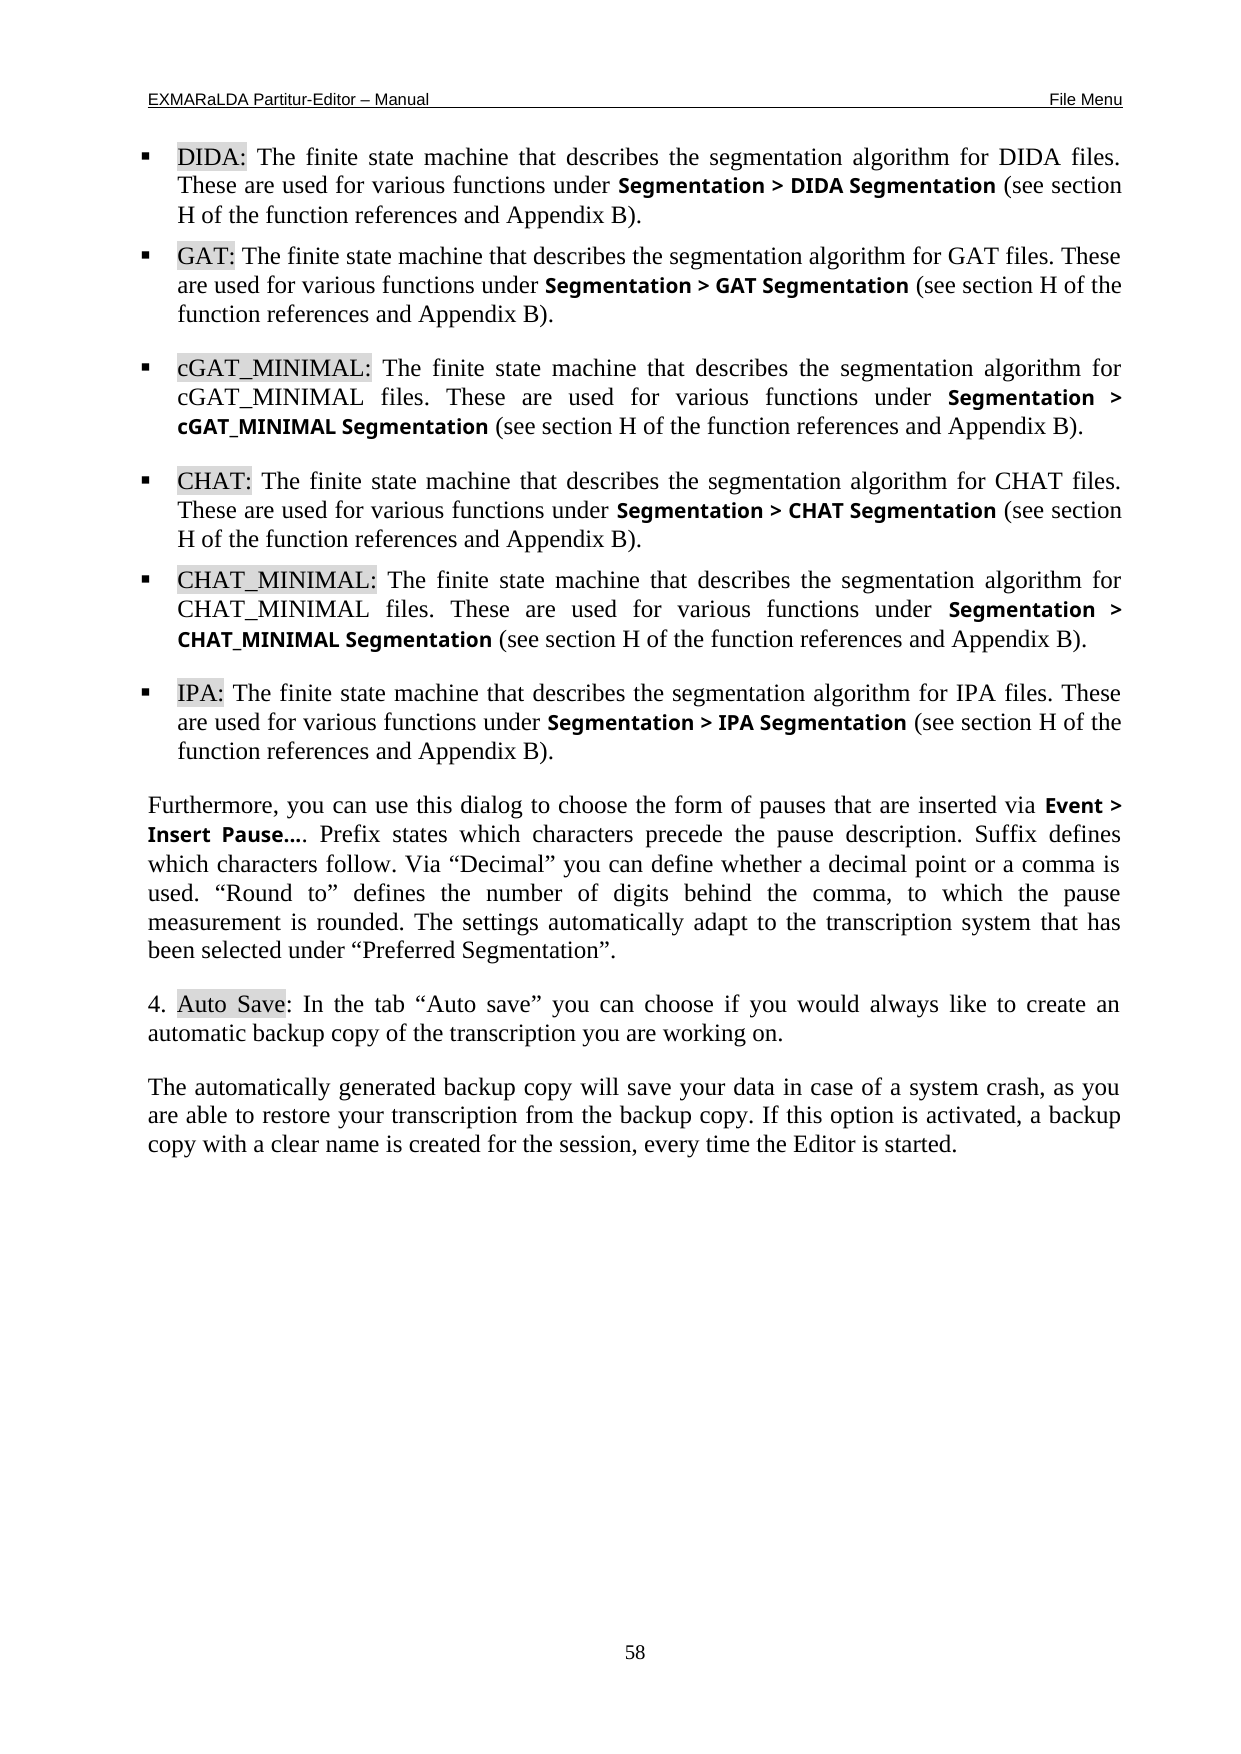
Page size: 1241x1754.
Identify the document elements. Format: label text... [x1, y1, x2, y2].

text Furthermore, you can use this dialog to choose the form of pauses that are inserted via Event > Insert Pause.... Prefix states which characters precede the pause description. Suffix defines which characters follow. Via “Decimal” you can define whether a decimal point or a comma is used. “Round to” defines the number of digits behind the comma, to which the pause measurement is rounded. The settings automatically adapt to the transcription system that has been selected under “Preferred Segmentation”. [148, 790, 1122, 964]
text CHAT: The finite state machine that describes the segmentation algorithm for CHAT files. These are used for various functions under Segmentation > CHAT Segmentation (see section H of the function references and Appendix B). [139, 466, 1122, 553]
text DIDA: The finite state machine that describes the segmentation algorithm for DIDA files. These are used for various functions under Segmentation > DIDA Segmentation (see section H of the function references and Appendix B). [139, 142, 1122, 229]
text cGAT_MINIMAL: The finite state machine that describes the segmentation algorithm for cGAT_MINIMAL files. These are used for various functions under Segmentation > cGAT_MINIMAL Segmentation (see section H of the function references and Appendix B). [139, 353, 1122, 441]
text 4. Auto Save: In the tab “Auto save” you can choose if you would always like to create an automatic backup copy of the transcription you are working on. [148, 989, 1122, 1047]
text IPA: The finite state machine that describes the segmentation algorithm for IPA files. These are used for various functions under Segmentation > IPA Segmentation (see section H of the function references and Appendix B). [139, 678, 1122, 765]
text GAT: The finite state machine that describes the segmentation algorithm for GAT files. These are used for various functions under Segmentation > GAT Segmentation (see section H of the function references and Appendix B). [139, 241, 1122, 328]
text CHAT_MINIMAL: The finite state machine that describes the segmentation algorithm for CHAT_MINIMAL files. These are used for various functions under Segmentation > CHAT_MINIMAL Segmentation (see section H of the function references and Appendix B). [139, 565, 1122, 653]
text The automatically generated backup copy will save your data in case of a system crash, as you are able to restore your transcription from the backup copy. If this option is activated, a backup copy with a clear name is created for the session, every time the Editor is started. [148, 1072, 1122, 1158]
